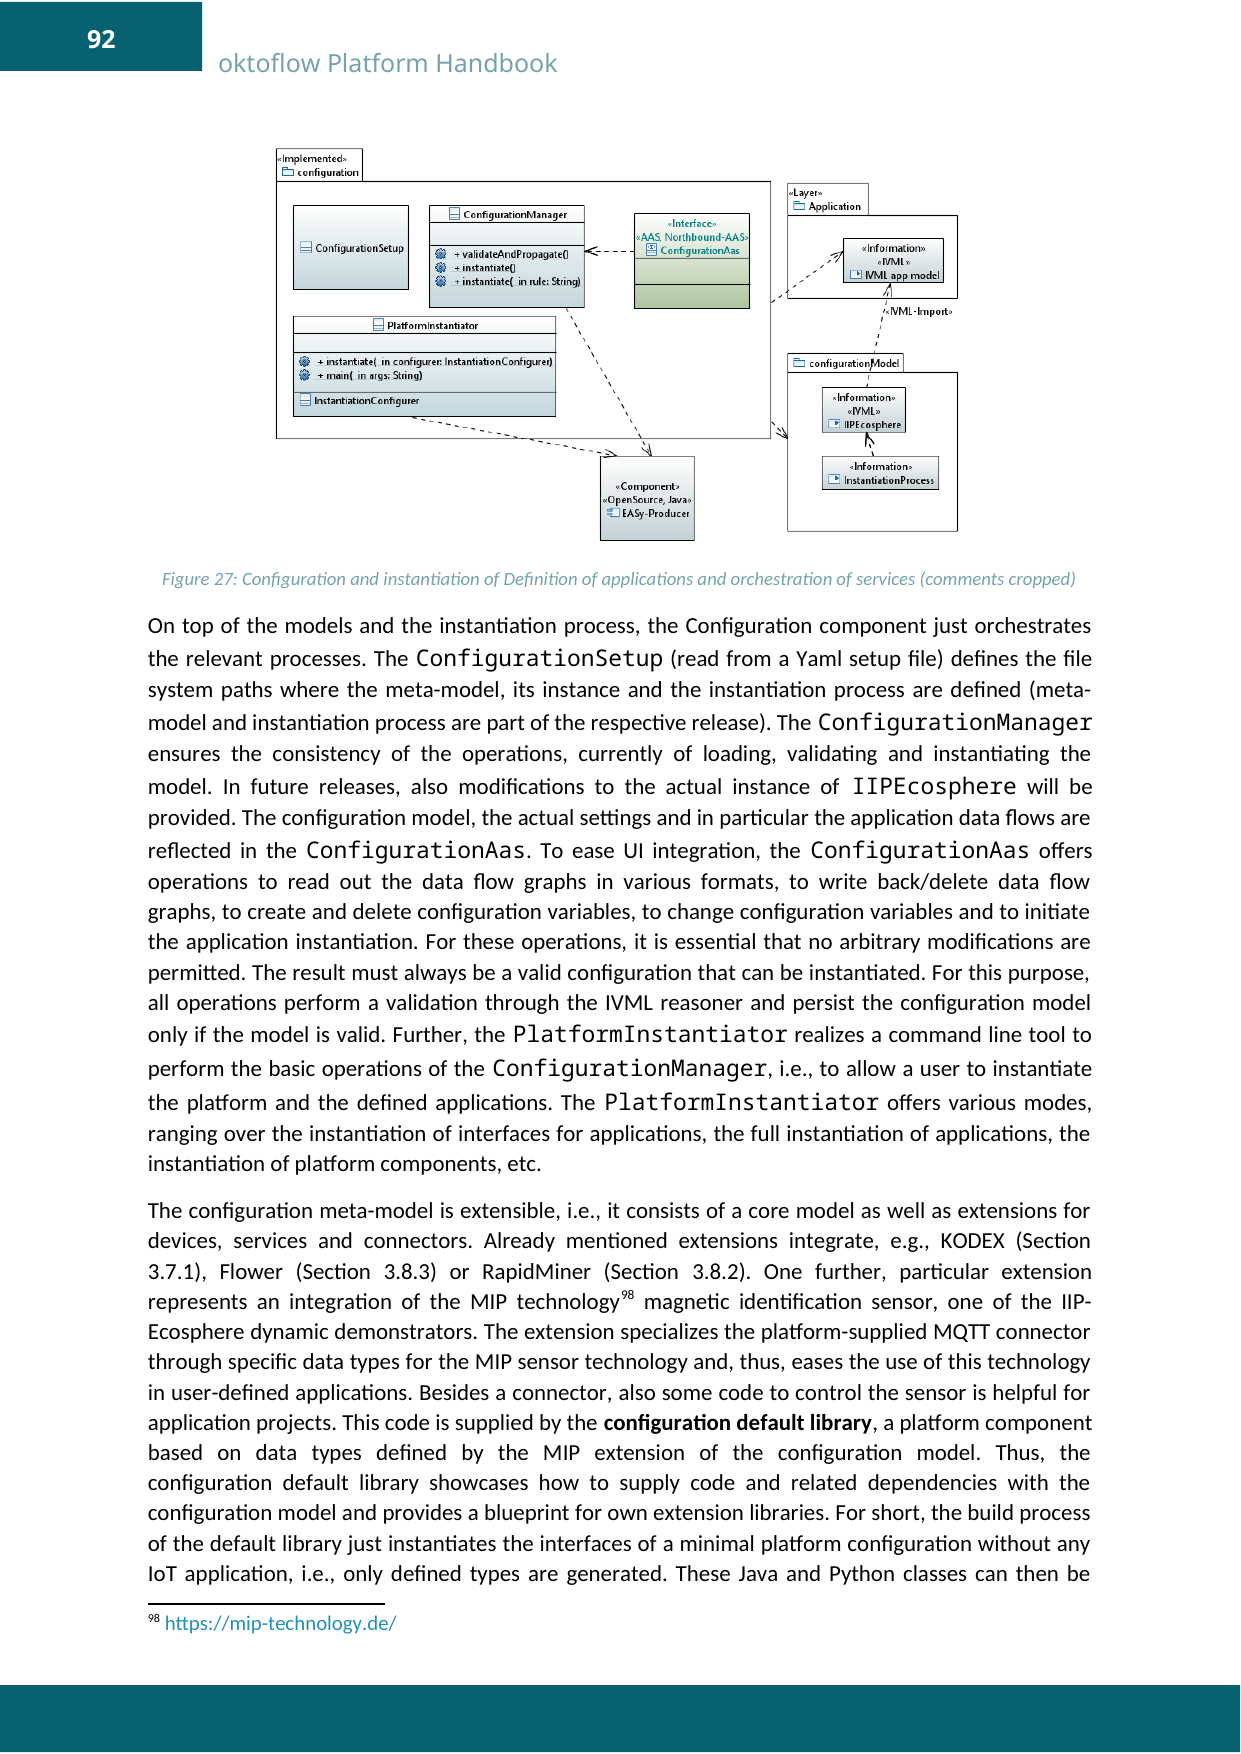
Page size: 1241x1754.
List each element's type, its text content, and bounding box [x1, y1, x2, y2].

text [148, 1196, 1093, 1587]
text Figure 27: Configuration and instantiation of Definition of applications and orchestration of services (comments cropped) [148, 567, 1093, 590]
text On top of the models and the instantiation process, the Configuration component just orchestrates the relevant processes. The ConfigurationSetup (read from a Yaml setup file) defines the file system paths where the meta-model, its instance and the instantiation process are defined (meta-model and instantiation process are part of the respective release). The ConfigurationManager ensures the consistency of the operations, currently of loading, validating and instantiating the model. In future releases, also modifications to the actual instance of IIPEcosphere will be provided. The configuration model, the actual settings and in particular the application data flows are reflected in the ConfigurationAas. To ease UI integration, the ConfigurationAas offers operations to read out the data flow graphs in various formats, to write back/delete data flow graphs, to create and delete configuration variables, to change configuration variables and to initiate the application instantiation. For these operations, it is essential that no arbitrary modifications are permitted. The result must always be a valid configuration that can be instantiated. For this purpose, all operations perform a validation through the IVML reasoner and persist the configuration model only if the model is valid. Further, the PlatformInstantiator realizes a command line tool to perform the basic operations of the ConfigurationManager, i.e., to allow a user to instantiate the platform and the defined applications. The PlatformInstantiator offers various modes, ranging over the instantiation of interfaces for applications, the full instantiation of applications, the instantiation of platform components, etc. [148, 611, 1093, 1177]
picture [267, 132, 973, 549]
